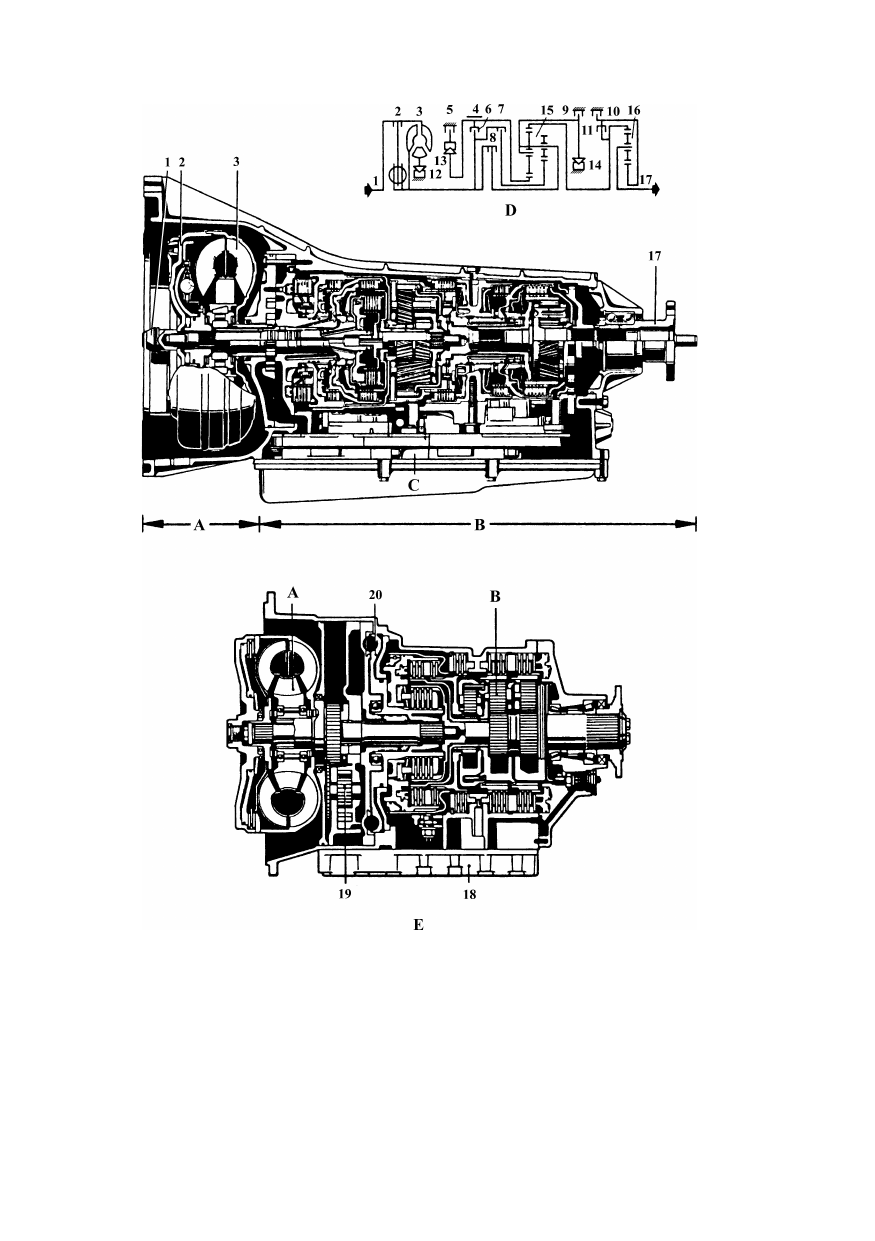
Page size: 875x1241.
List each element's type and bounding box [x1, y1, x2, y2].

picture [141, 104, 698, 930]
